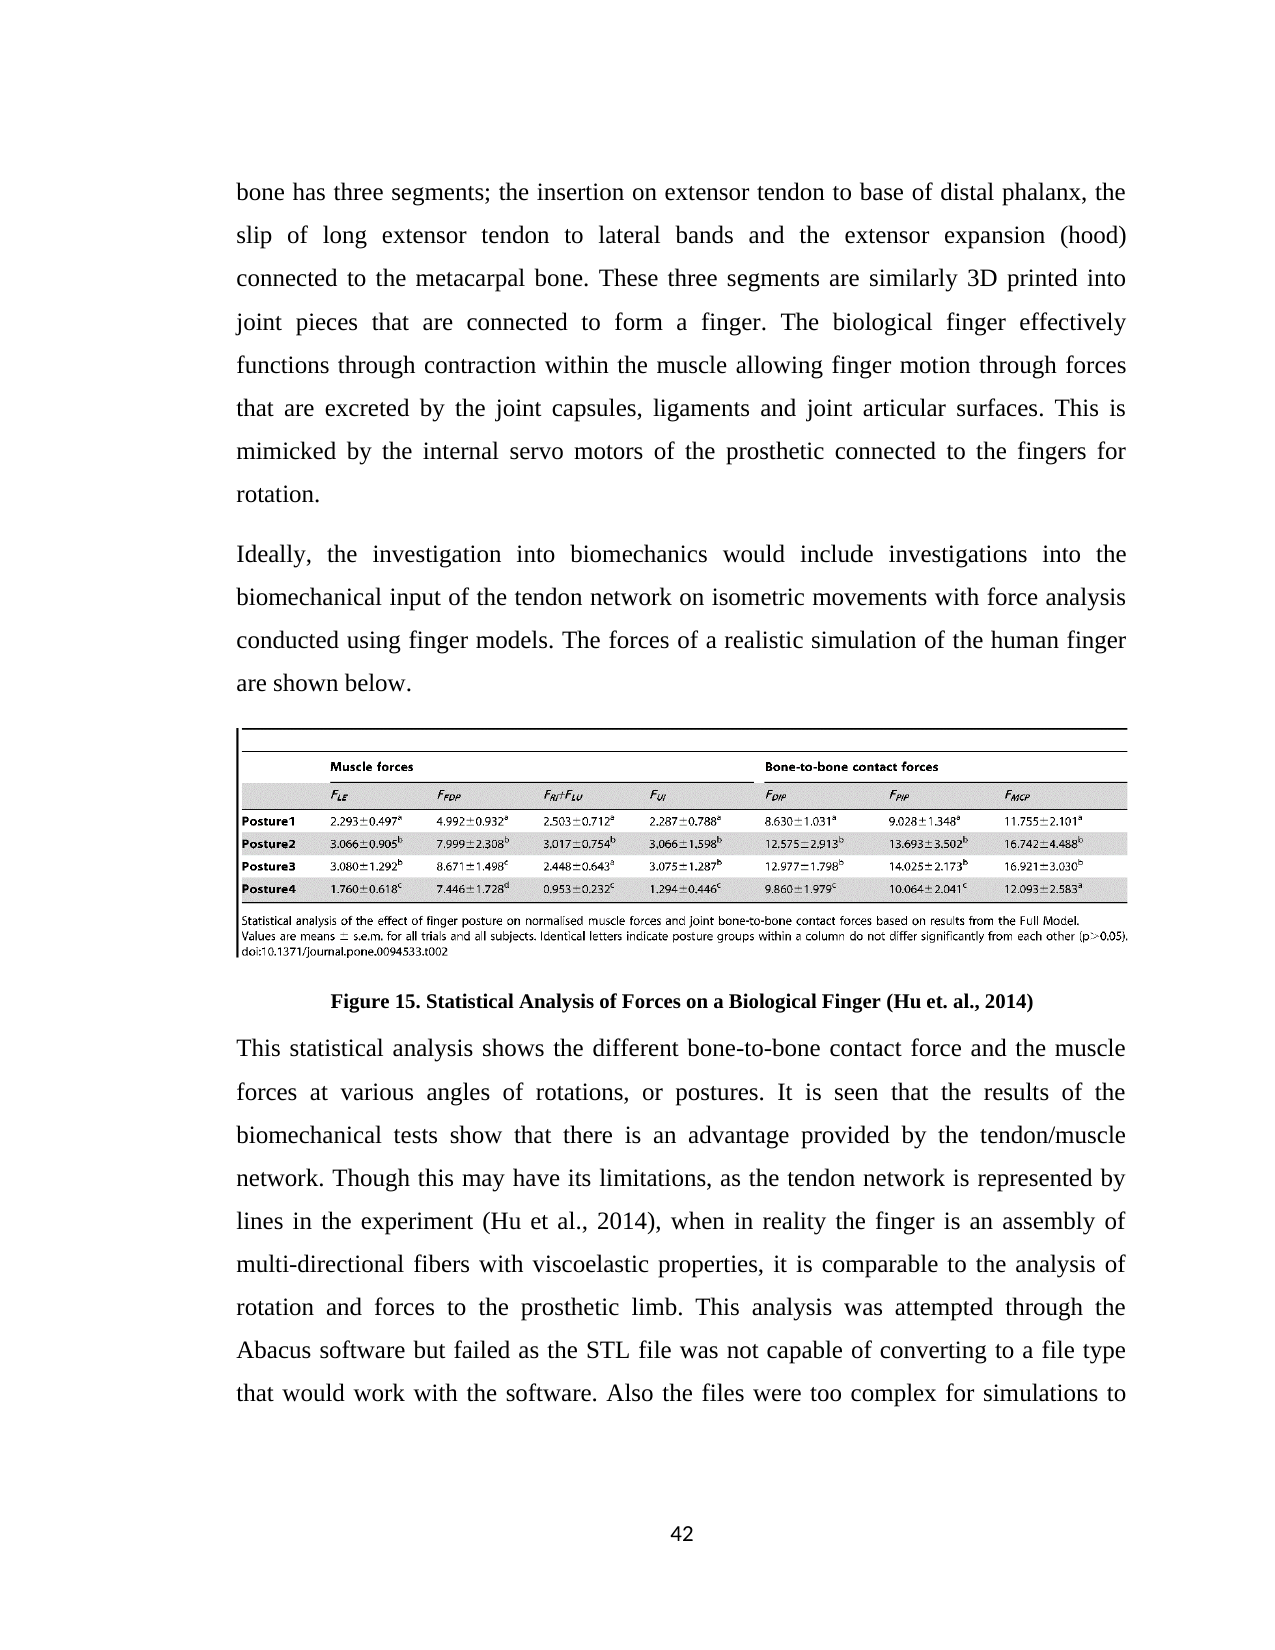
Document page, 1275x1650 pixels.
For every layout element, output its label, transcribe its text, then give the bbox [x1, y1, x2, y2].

text Figure 15. Statistical Analysis of Forces on a Biological Finger (Hu et. al., 2014) [236, 988, 1127, 1013]
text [236, 177, 1127, 508]
picture [236, 728, 1128, 958]
text Ideally, the investigation into biomechanics would include investigations into the biomechanical input of the tendon network on isometric movements with force analysis conducted using finger models. The forces of a realistic simulation of the human finger are shown below. [236, 539, 1127, 697]
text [236, 1033, 1127, 1407]
